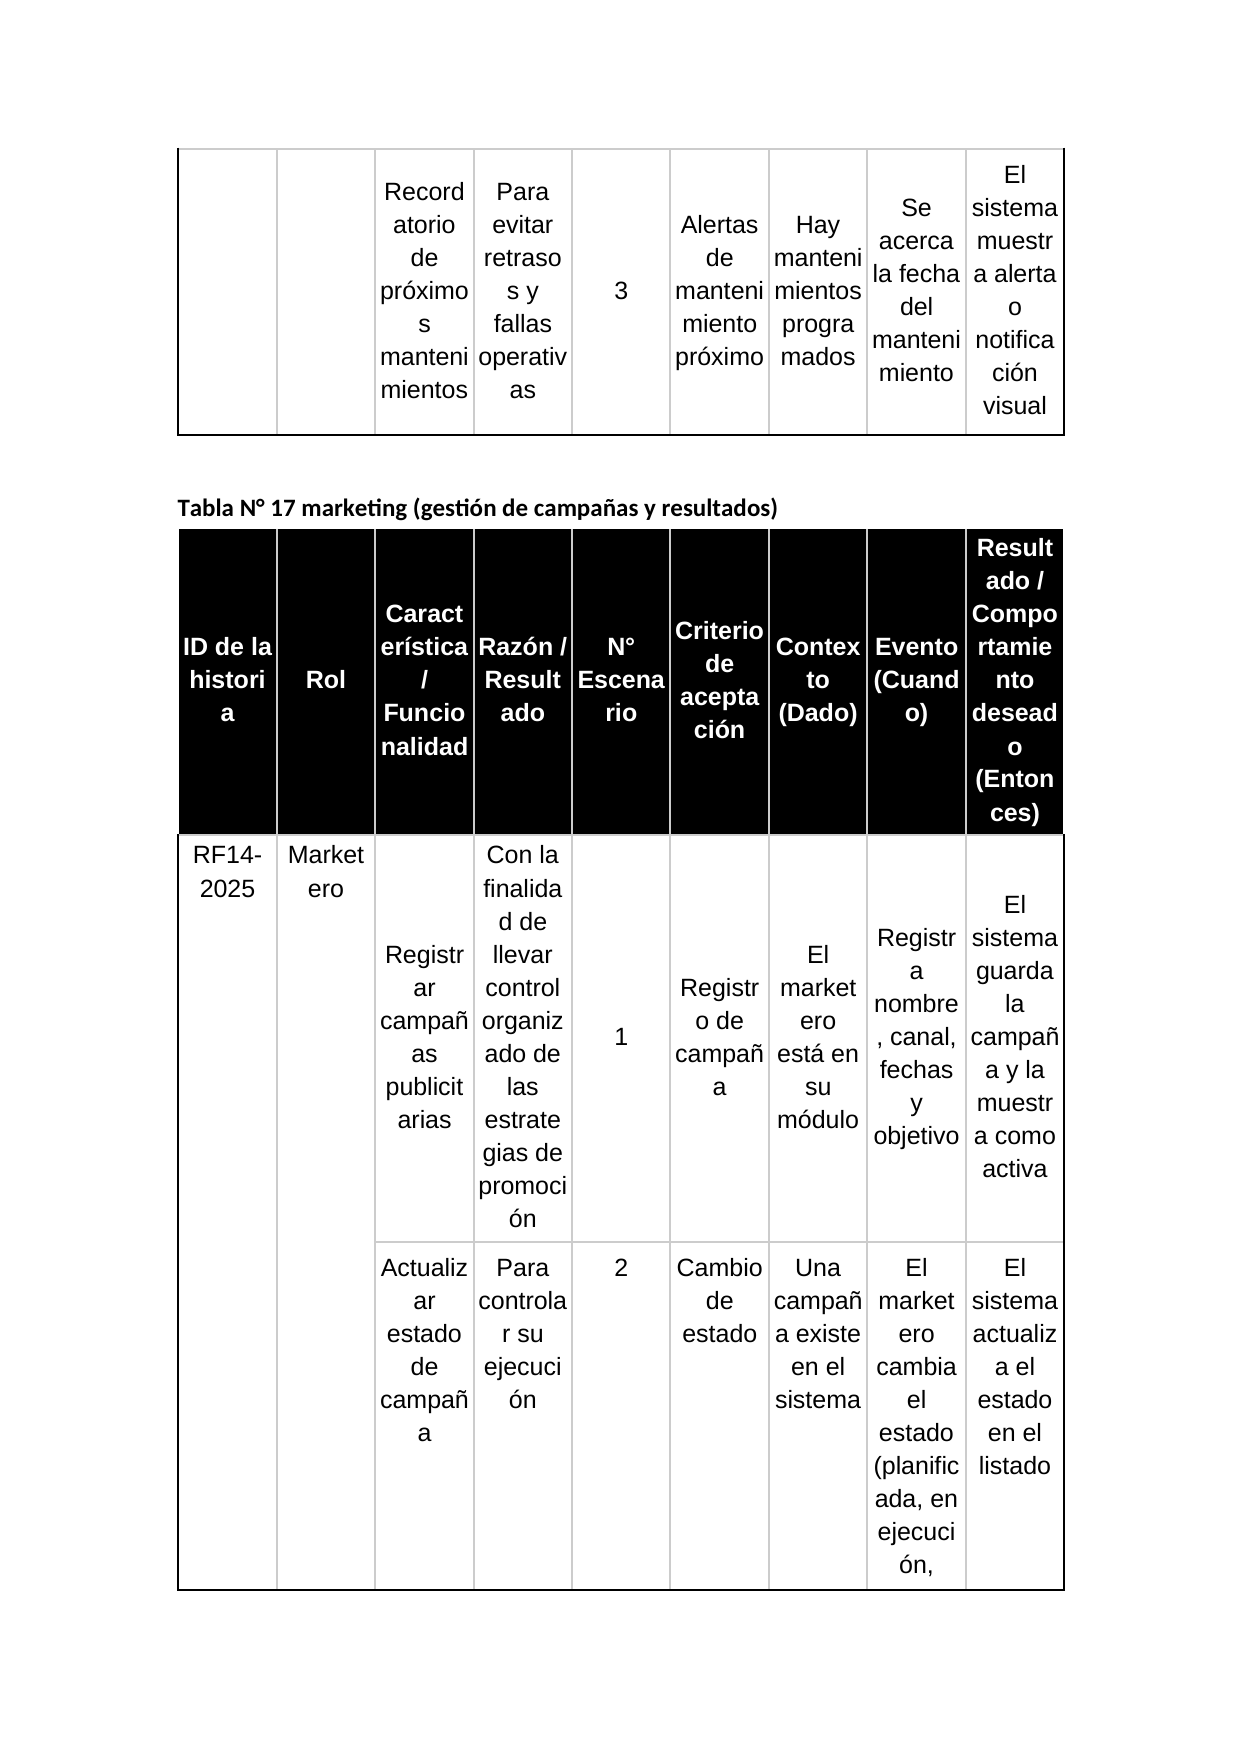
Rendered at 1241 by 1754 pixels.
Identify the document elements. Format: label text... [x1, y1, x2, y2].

subtitle Tabla N° 17 marketing (gestión de campañas y resultados) [177, 492, 1063, 523]
